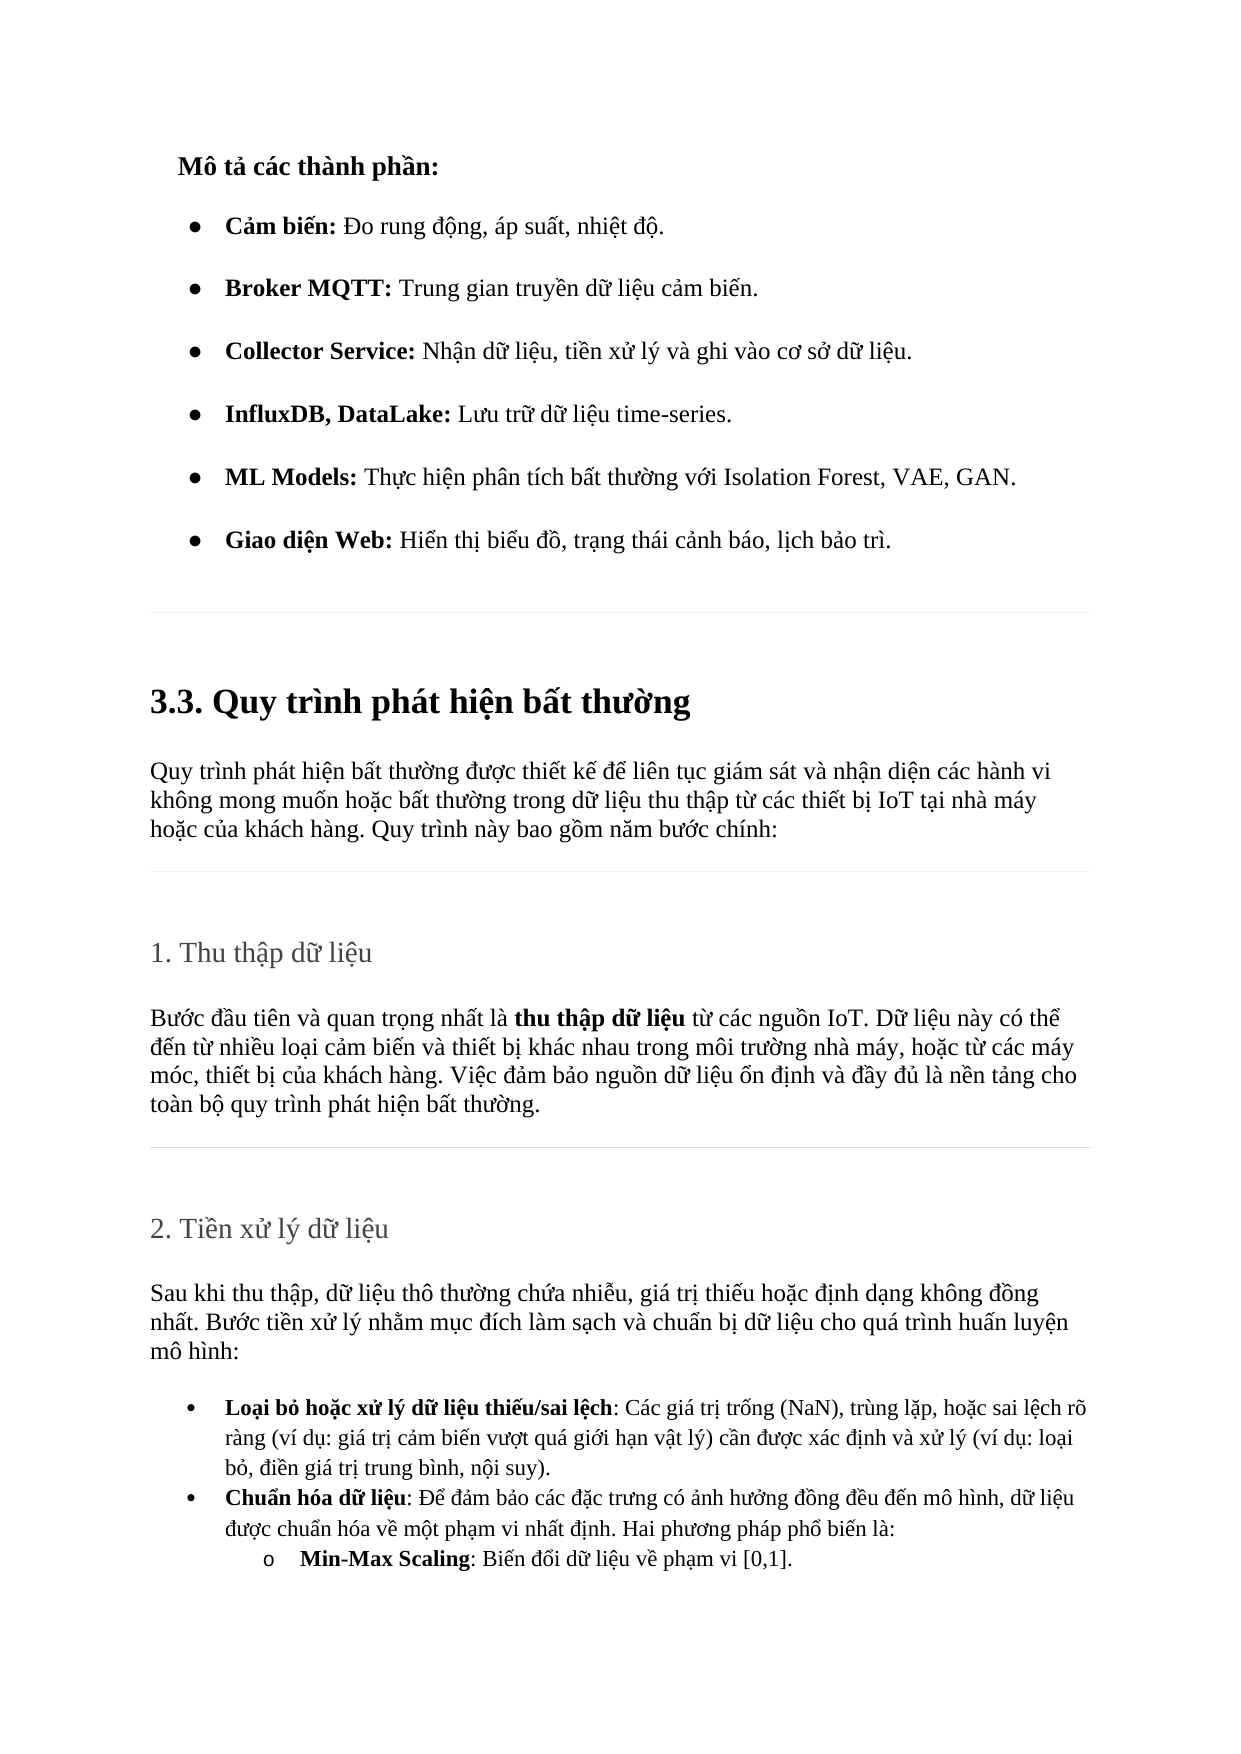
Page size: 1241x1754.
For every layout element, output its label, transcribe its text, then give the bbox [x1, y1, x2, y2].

list Collector Service: Nhận dữ liệu, tiền xử lý và ghi vào cơ sở dữ liệu. [187, 336, 1090, 395]
subtitle 2. Tiền xử lý dữ liệu [150, 1211, 1090, 1244]
text Sau khi thu thập, dữ liệu thô thường chứa nhiễu, giá trị thiếu hoặc định dạng không đồng nhất. Bước tiền xử lý nhằm mục đích làm sạch và chuẩn bị dữ liệu cho quá trình huấn luyện mô hình: [150, 1278, 1090, 1365]
text Bước đầu tiên và quan trọng nhất là thu thập dữ liệu từ các nguồn IoT. Dữ liệu này có thể đến từ nhiều loại cảm biến và thiết bị khác nhau trong môi trường nhà máy, hoặc từ các máy móc, thiết bị của khách hàng. Việc đảm bảo nguồn dữ liệu ổn định và đầy đủ là nền tảng cho toàn bộ quy trình phát hiện bất thường. [150, 1003, 1090, 1118]
list Giao diện Web: Hiển thị biểu đồ, trạng thái cảnh báo, lịch bảo trì. [187, 525, 1090, 584]
list ML Models: Thực hiện phân tích bất thường với Isolation Forest, VAE, GAN. [187, 462, 1090, 521]
list Chuẩn hóa dữ liệu: Để đảm bảo các đặc trưng có ảnh hưởng đồng đều đến mô hình, dữ liệu được chuẩn hóa về một phạm vi nhất định. Hai phương pháp phổ biến là: [187, 1484, 1090, 1541]
list InfluxDB, DataLake: Lưu trữ dữ liệu time-series. [187, 399, 1090, 458]
subtitle 1. Thu thập dữ liệu [150, 935, 1090, 969]
list Min-Max Scaling: Biến đổi dữ liệu về phạm vi [0,1]. [262, 1545, 1090, 1572]
subtitle 3.3. Quy trình phát hiện bất thường [150, 680, 1090, 721]
list Broker MQTT: Trung gian truyền dữ liệu cảm biến. [187, 273, 1090, 332]
list Cảm biến: Đo rung động, áp suất, nhiệt độ. [187, 211, 1090, 270]
text Quy trình phát hiện bất thường được thiết kế để liên tục giám sát và nhận diện các hành vi không mong muốn hoặc bất thường trong dữ liệu thu thập từ các thiết bị IoT tại nhà máy hoặc của khách hàng. Quy trình này bao gồm năm bước chính: [150, 756, 1090, 843]
subtitle ✅ Mô tả các thành phần: [150, 150, 1090, 181]
list Loại bỏ hoặc xử lý dữ liệu thiếu/sai lệch: Các giá trị trống (NaN), trùng lặp, hoặc sai lệch rõ ràng (ví dụ: giá trị cảm biến vượt quá giới hạn vật lý) cần được xác định và xử lý (ví dụ: loại bỏ, điền giá trị trung bình, nội suy). [187, 1394, 1090, 1481]
